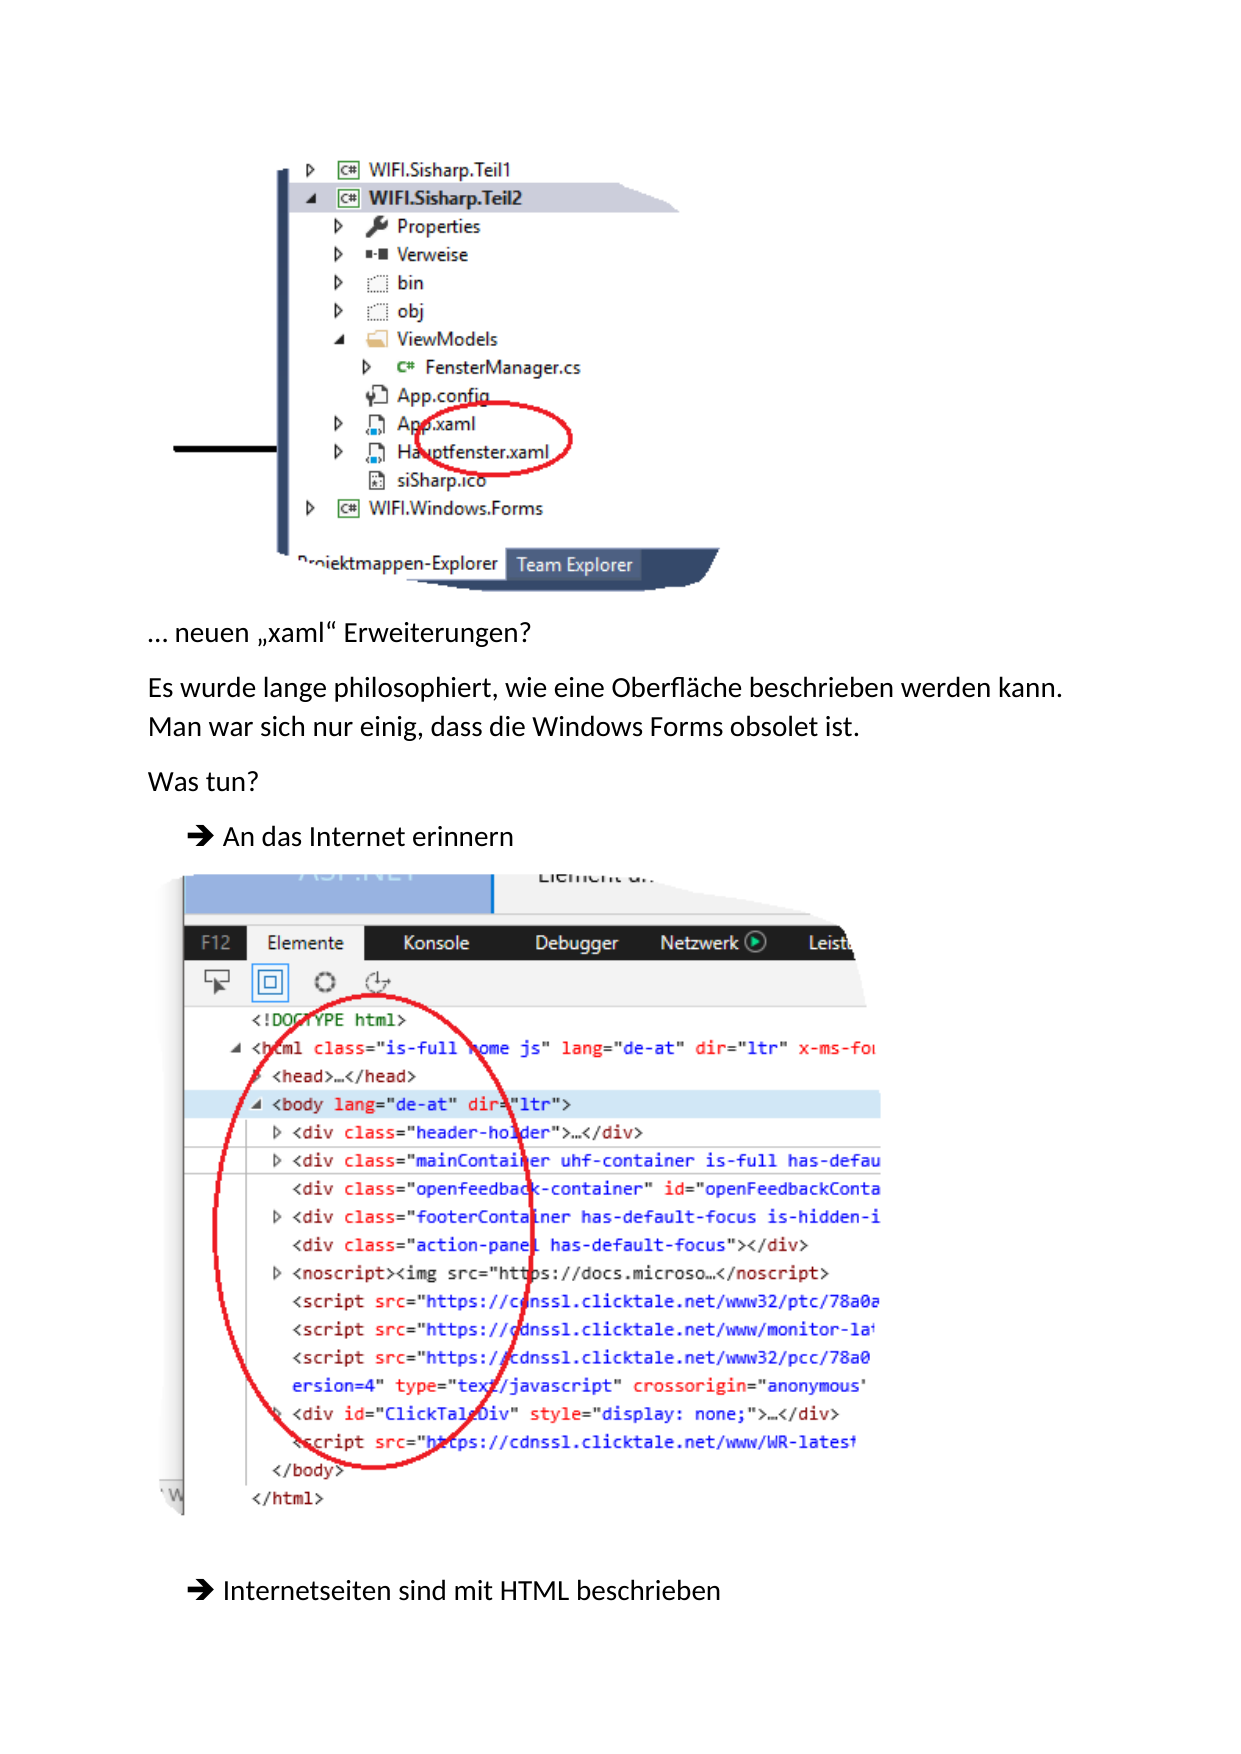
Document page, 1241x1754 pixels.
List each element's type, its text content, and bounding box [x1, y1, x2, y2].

text … neuen „xaml“ Erweiterungen? [148, 614, 1093, 650]
list An das Internet erinnern [185, 818, 1093, 854]
text Es wurde lange philosophiert, wie eine Oberfläche beschrieben werden kann. Man war sich nur einig, dass die Windows Forms obsolet ist. [148, 669, 1093, 744]
list Internetseiten sind mit HTML beschrieben [185, 1572, 1093, 1608]
picture [147, 147, 753, 595]
text Was tun? [148, 763, 1093, 799]
picture [147, 873, 884, 1553]
